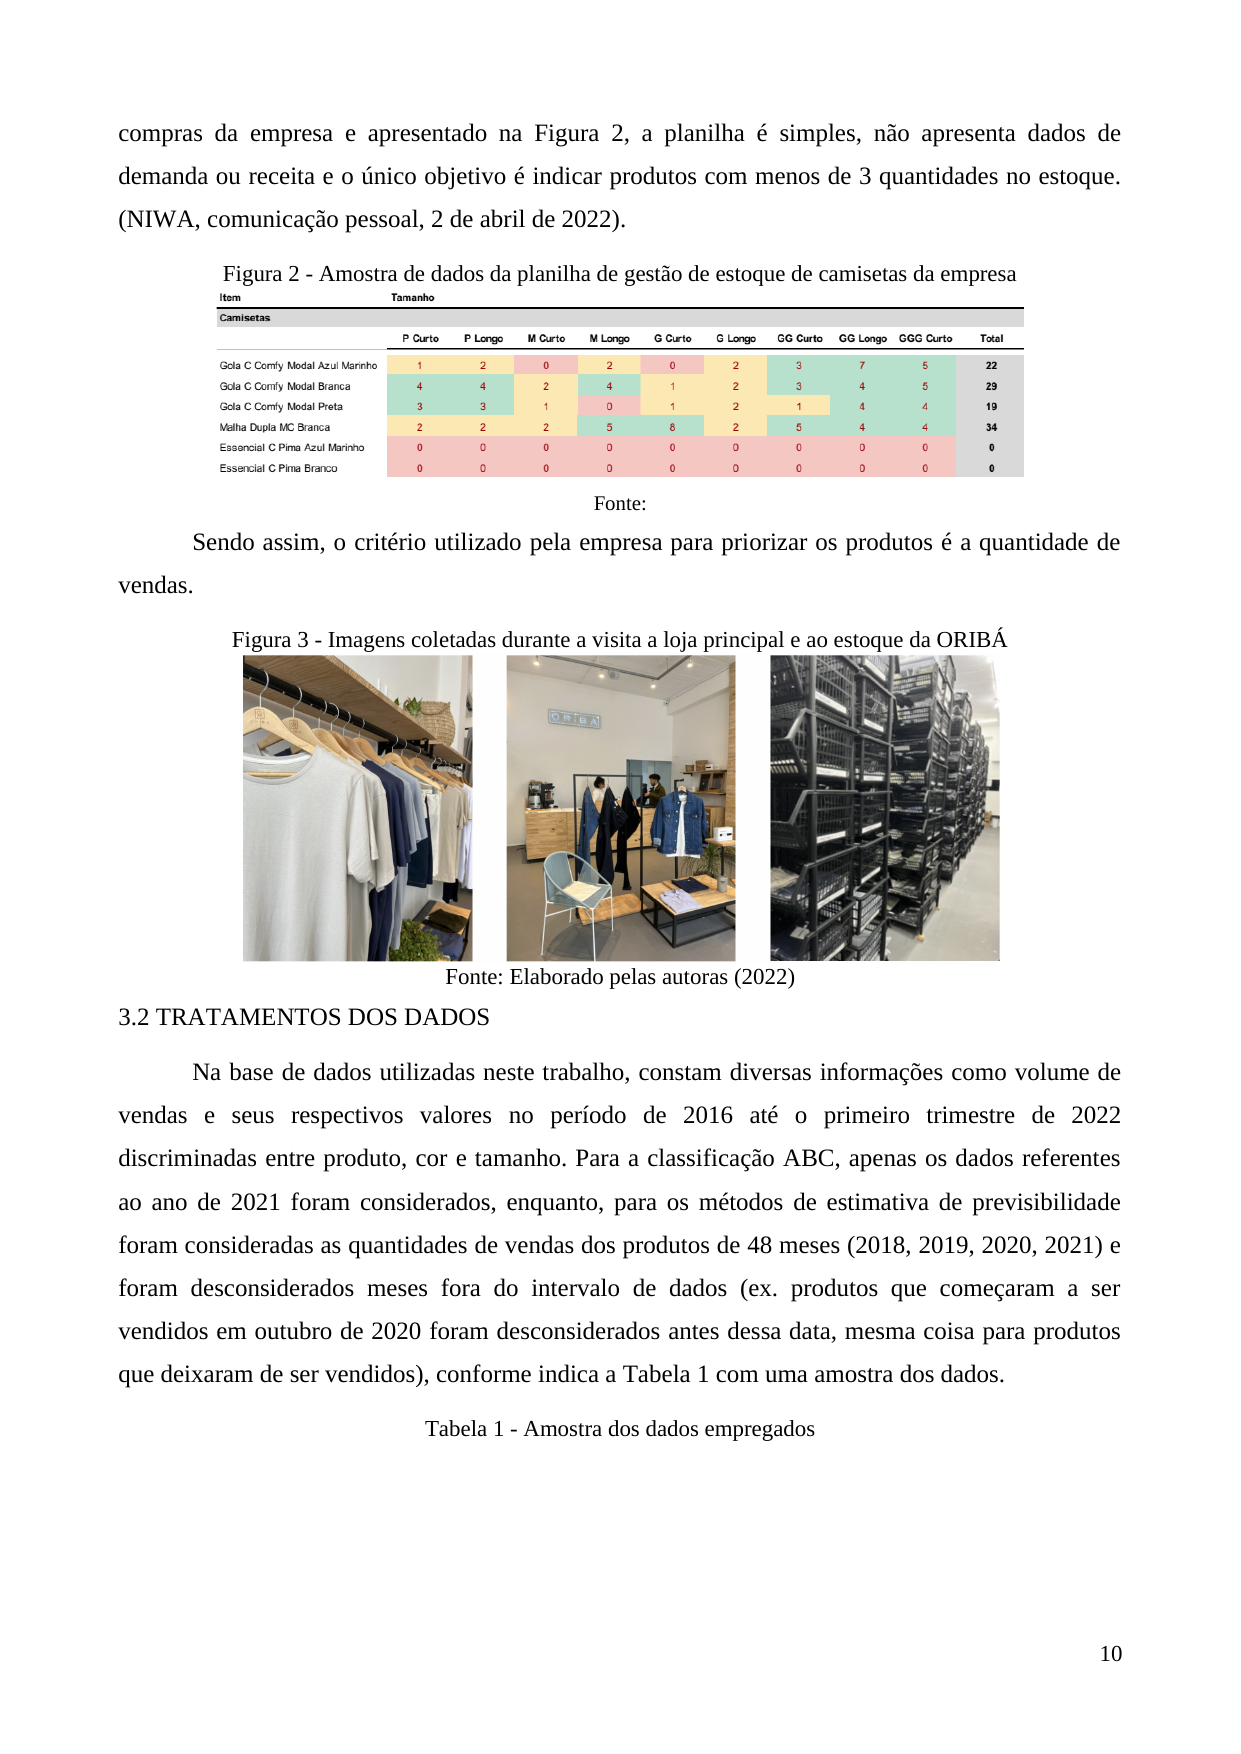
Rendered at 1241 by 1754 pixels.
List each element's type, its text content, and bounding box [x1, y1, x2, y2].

text Fonte: [118, 491, 1122, 515]
picture [240, 652, 1000, 963]
text Sendo assim, o critério utilizado pela empresa para priorizar os produtos é a quantidade de vendas. [118, 527, 1122, 599]
text Figura 2 - Amostra de dados da planilha de gestão de estoque de camisetas da empresa [118, 260, 1122, 286]
text Figura 3 - Imagens coletadas durante a visita a loja principal e ao estoque da ORIBÁ [118, 626, 1122, 652]
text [118, 118, 1122, 233]
subtitle 3.2 TRATAMENTOS DOS DADOS [118, 1002, 1122, 1030]
text Na base de dados utilizadas neste trabalho, constam diversas informações como volume de vendas e seus respectivos valores no período de 2016 até o primeiro trimestre de 2022 discriminadas entre produto, cor e tamanho. Para a classificação ABC, apenas os dados referentes ao ano de 2021 foram considerados, enquanto, para os métodos de estimativa de previsibilidade foram consideradas as quantidades de vendas dos produtos de 48 meses (2018, 2019, 2020, 2021) e foram desconsiderados meses fora do intervalo de dados (ex. produtos que começaram a ser vendidos em outubro de 2020 foram desconsiderados antes dessa data, mesma coisa para produtos que deixaram de ser vendidos), conforme indica a Tabela 1 com uma amostra dos dados. [118, 1057, 1122, 1388]
text Tabela 1 - Amostra dos dados empregados [118, 1415, 1122, 1441]
text Fonte: Elaborado pelas autoras (2022) [118, 963, 1122, 989]
